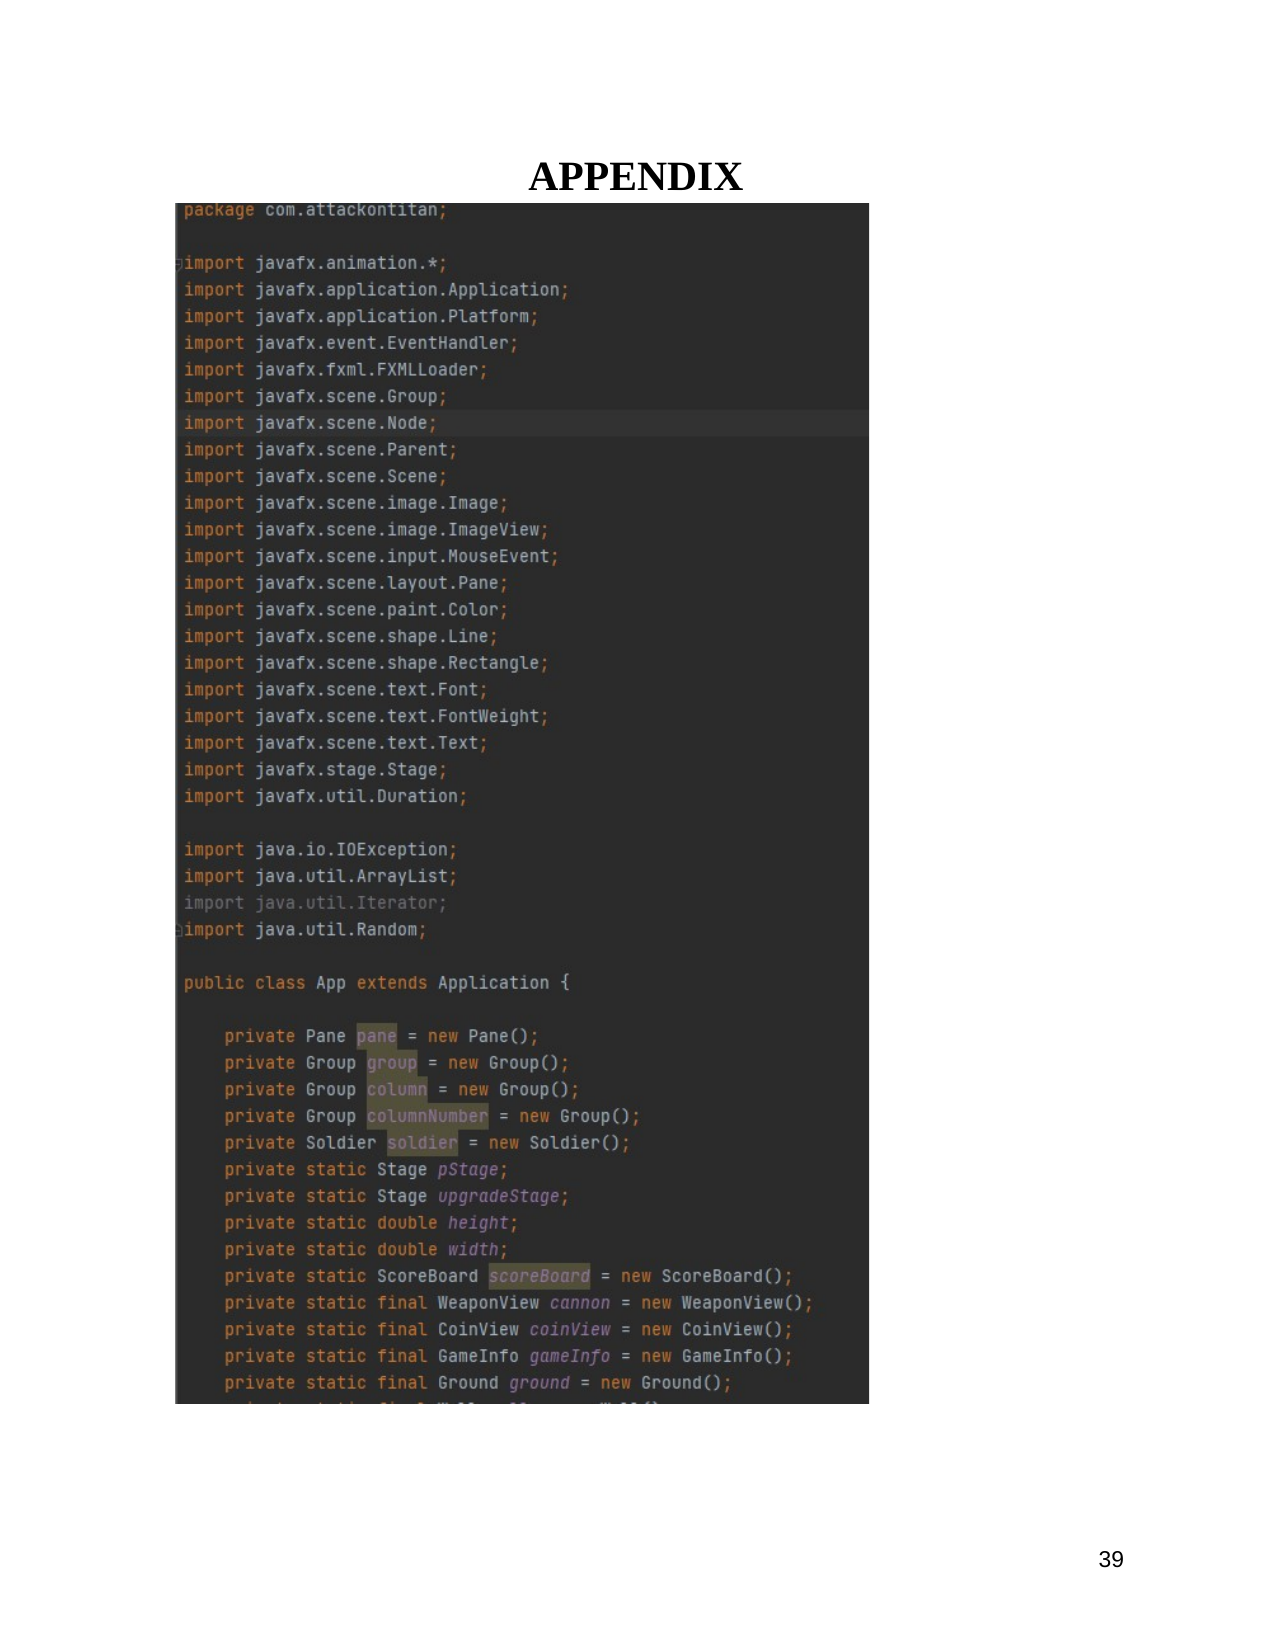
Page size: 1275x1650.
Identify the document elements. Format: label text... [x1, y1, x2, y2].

picture [175, 203, 870, 1404]
subtitle APPENDIX [528, 152, 1168, 199]
